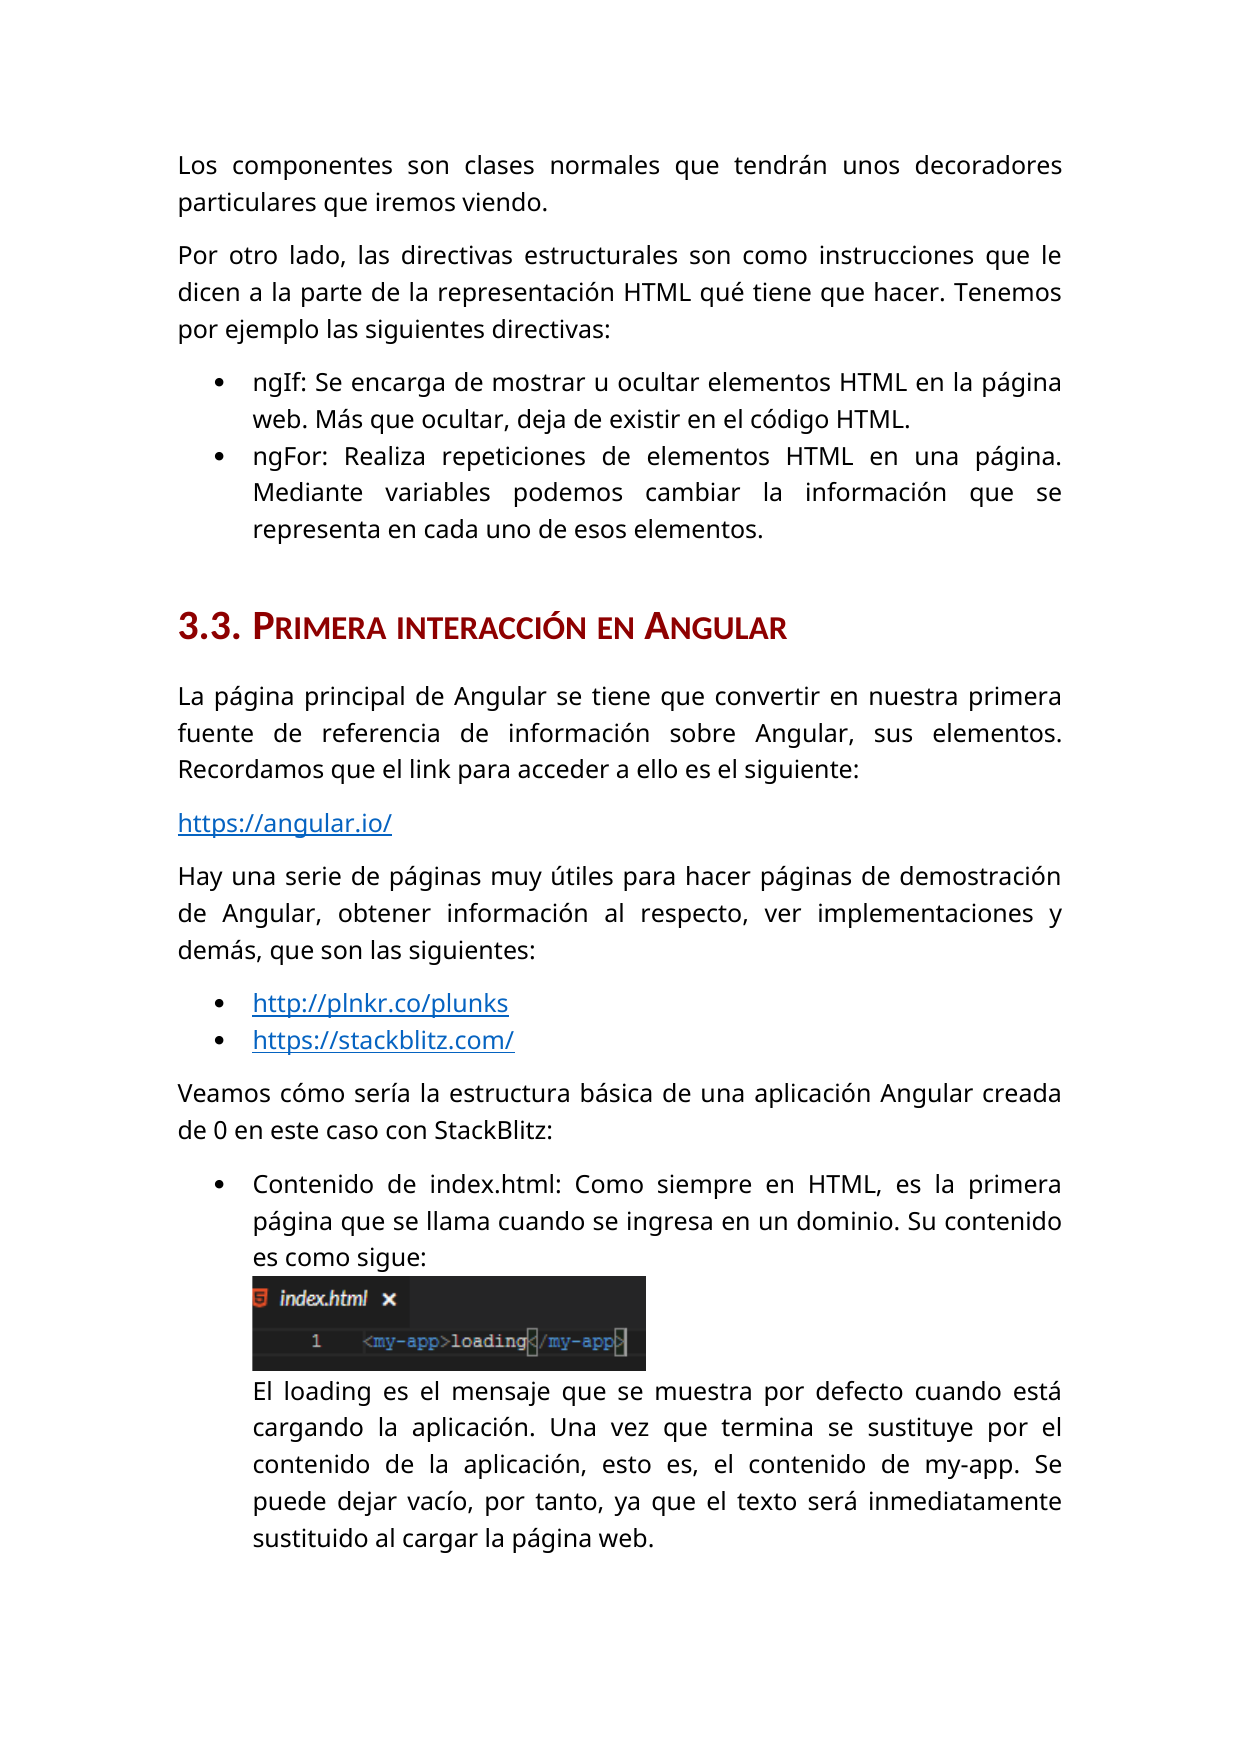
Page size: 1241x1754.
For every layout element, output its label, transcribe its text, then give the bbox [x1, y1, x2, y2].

text Veamos cómo sería la estructura básica de una aplicación Angular creada de 0 en este caso con StackBlitz: [177, 1076, 1063, 1147]
list Contenido de index.html: Como siempre en HTML, es la primera página que se llama cuando se ingresa en un dominio. Su contenido es como sigue: [215, 1166, 1063, 1274]
text Hay una serie de páginas muy útiles para hacer páginas de demostración de Angular, obtener información al respecto, ver implementaciones y demás, que son las siguientes: [177, 859, 1063, 967]
text Por otro lado, las directivas estructurales son como instrucciones que le dicen a la parte de la representación HTML qué tiene que hacer. Tenemos por ejemplo las siguientes directivas: [177, 238, 1063, 345]
text https://angular.io/ [177, 806, 1063, 839]
text Los componentes son clases normales que tendrán unos decoradores particulares que iremos viendo. [177, 148, 1063, 218]
picture [252, 1276, 646, 1371]
list ngFor: Realiza repeticiones de elementos HTML en una página. Mediante variables podemos cambiar la información que se representa en cada uno de esos elementos. [215, 438, 1063, 546]
list https://stackblitz.com/ [215, 1023, 1063, 1057]
subtitle Primera interacción en Angular [177, 599, 1063, 649]
list El loading es el mensaje que se muestra por defecto cuando está cargando la aplicación. Una vez que termina se sustituye por el contenido de la aplicación, esto es, el contenido de my-app. Se puede dejar vacío, por tanto, ya que el texto será inmediatamente sustituido al cargar la página web. [252, 1373, 1063, 1554]
list http://plnkr.co/plunks [215, 986, 1063, 1020]
text La página principal de Angular se tiene que convertir en nuestra primera fuente de referencia de información sobre Angular, sus elementos. Recordamos que el link para acceder a ello es el siguiente: [177, 678, 1063, 786]
list ngIf: Se encarga de mostrar u ocultar elementos HTML en la página web. Más que ocultar, deja de existir en el código HTML. [215, 365, 1063, 436]
